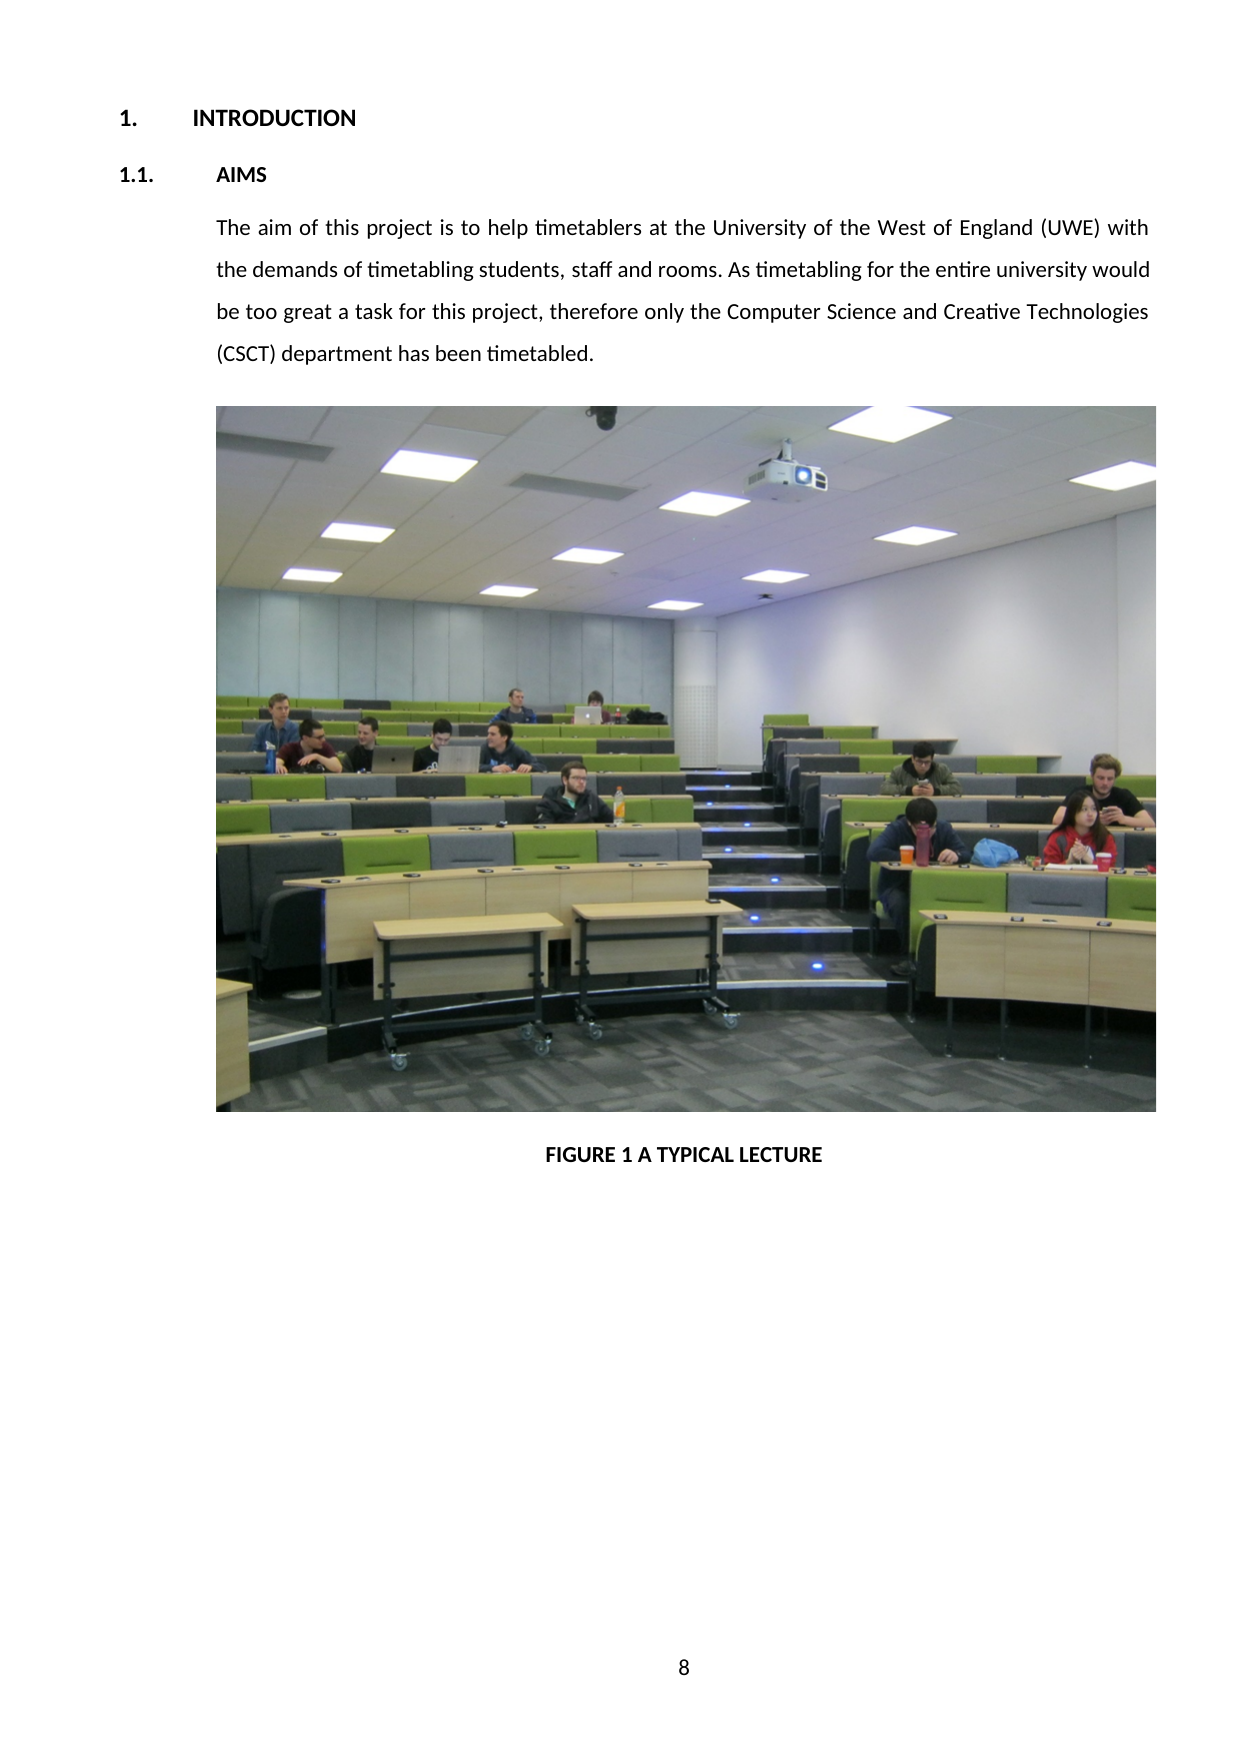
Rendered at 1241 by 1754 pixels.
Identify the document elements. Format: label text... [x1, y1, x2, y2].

picture [216, 406, 1157, 1112]
subtitle Aims [118, 157, 1152, 188]
subtitle Introduction [118, 101, 1152, 132]
text The aim of this project is to help timetablers at the University of the West of England (UWE) with the demands of timetabling students, staff and rooms. As timetabling for the entire university would be too great a task for this project, therefore only the Computer Science and Creative Technologies (CSCT) department has been timetabled. [216, 213, 1152, 367]
text Figure 1 a typical lecture [216, 1137, 1152, 1168]
